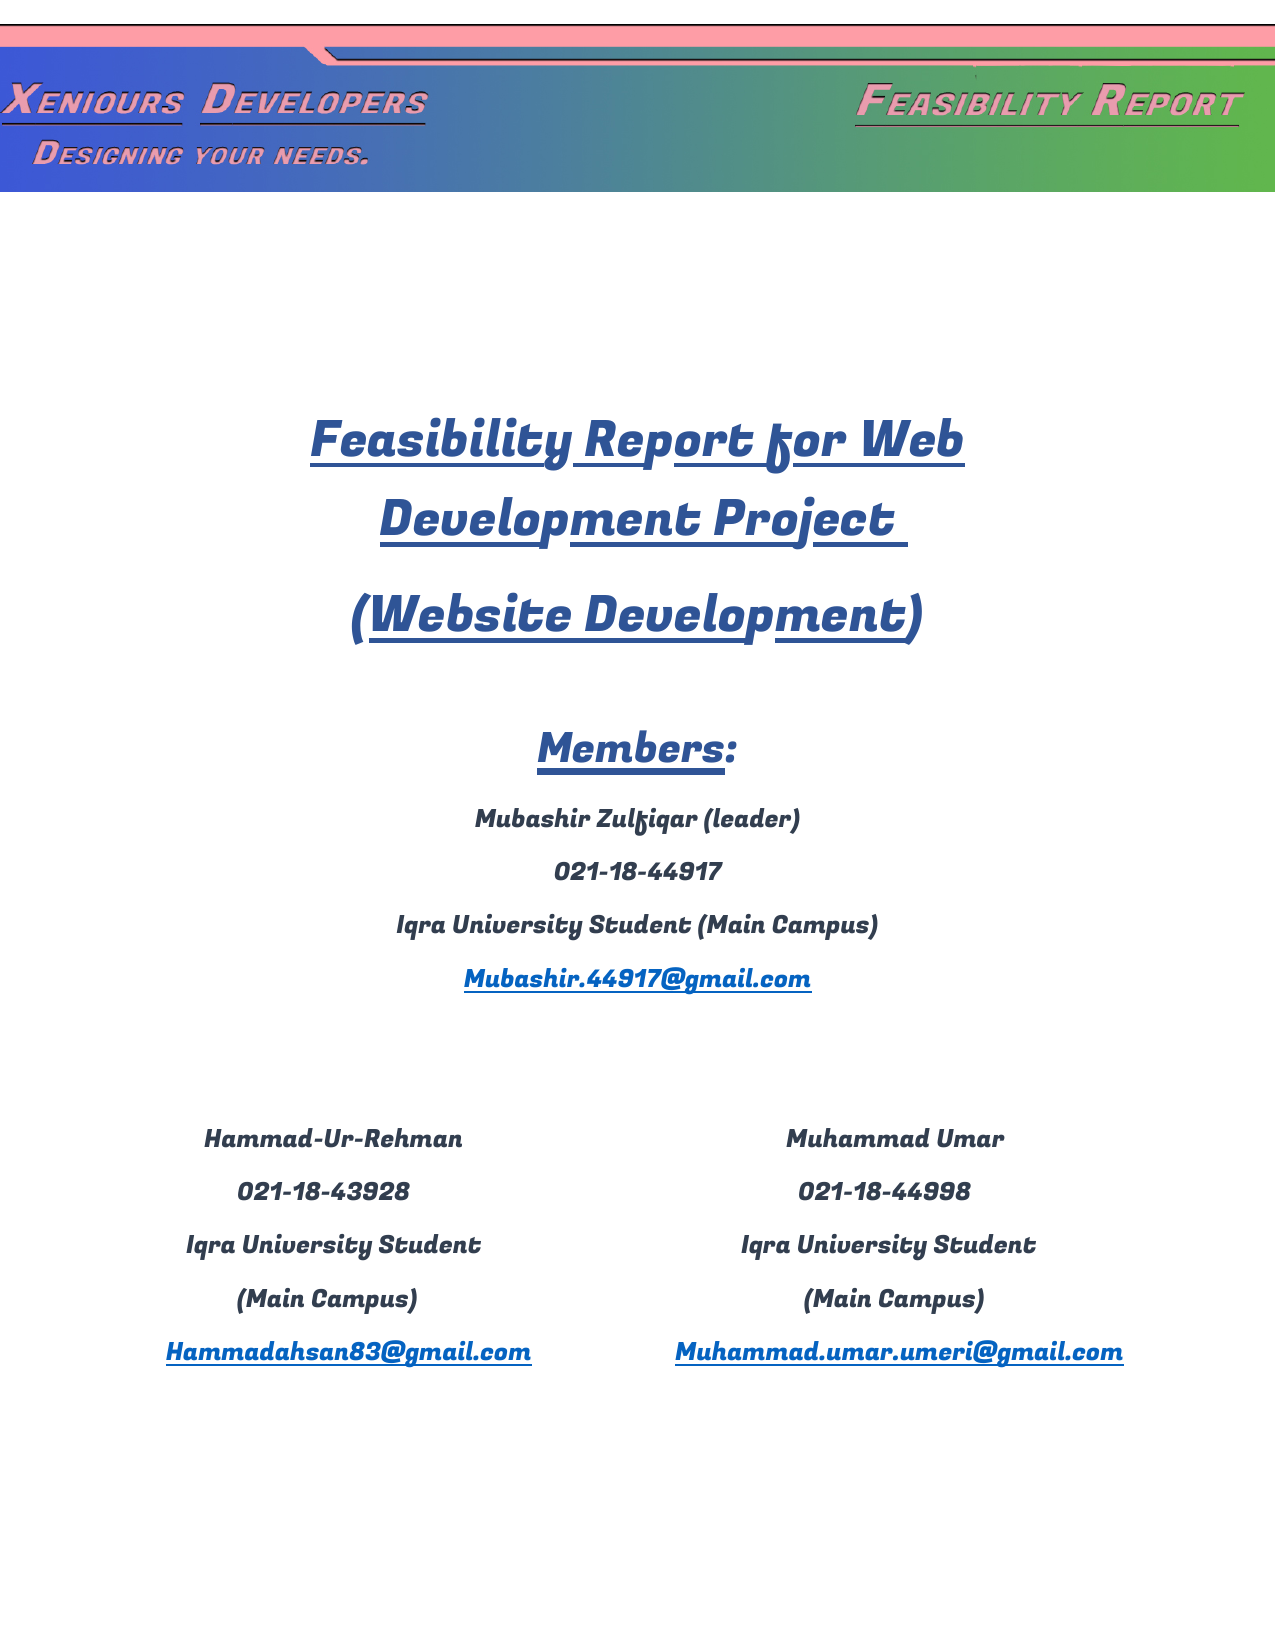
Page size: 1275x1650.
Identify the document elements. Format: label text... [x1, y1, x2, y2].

text Mubashir.44917@gmail.com [150, 961, 1125, 998]
text Members: [150, 718, 1125, 779]
text (Main Campus) (Main Campus) [225, 1281, 1125, 1318]
text Iqra University Student (Main Campus) [150, 908, 1125, 944]
picture [0, 24, 1275, 192]
text Hammadahsan83@gmail.com Muhammad.umar.umeri@gmail.com [150, 1334, 1125, 1371]
text Hammad-Ur-Rehman Muhammad Umar [150, 1121, 1125, 1158]
text 021-18-43928 021-18-44998 [150, 1174, 1125, 1211]
text Feasibility Report for Web Development Project [150, 404, 1125, 557]
text Mubashir Zulfiqar (leader) [150, 801, 1125, 838]
text Iqra University Student Iqra University Student [150, 1228, 1125, 1264]
text (Website Development) [150, 579, 1125, 653]
text 021-18-44917 [150, 854, 1125, 891]
